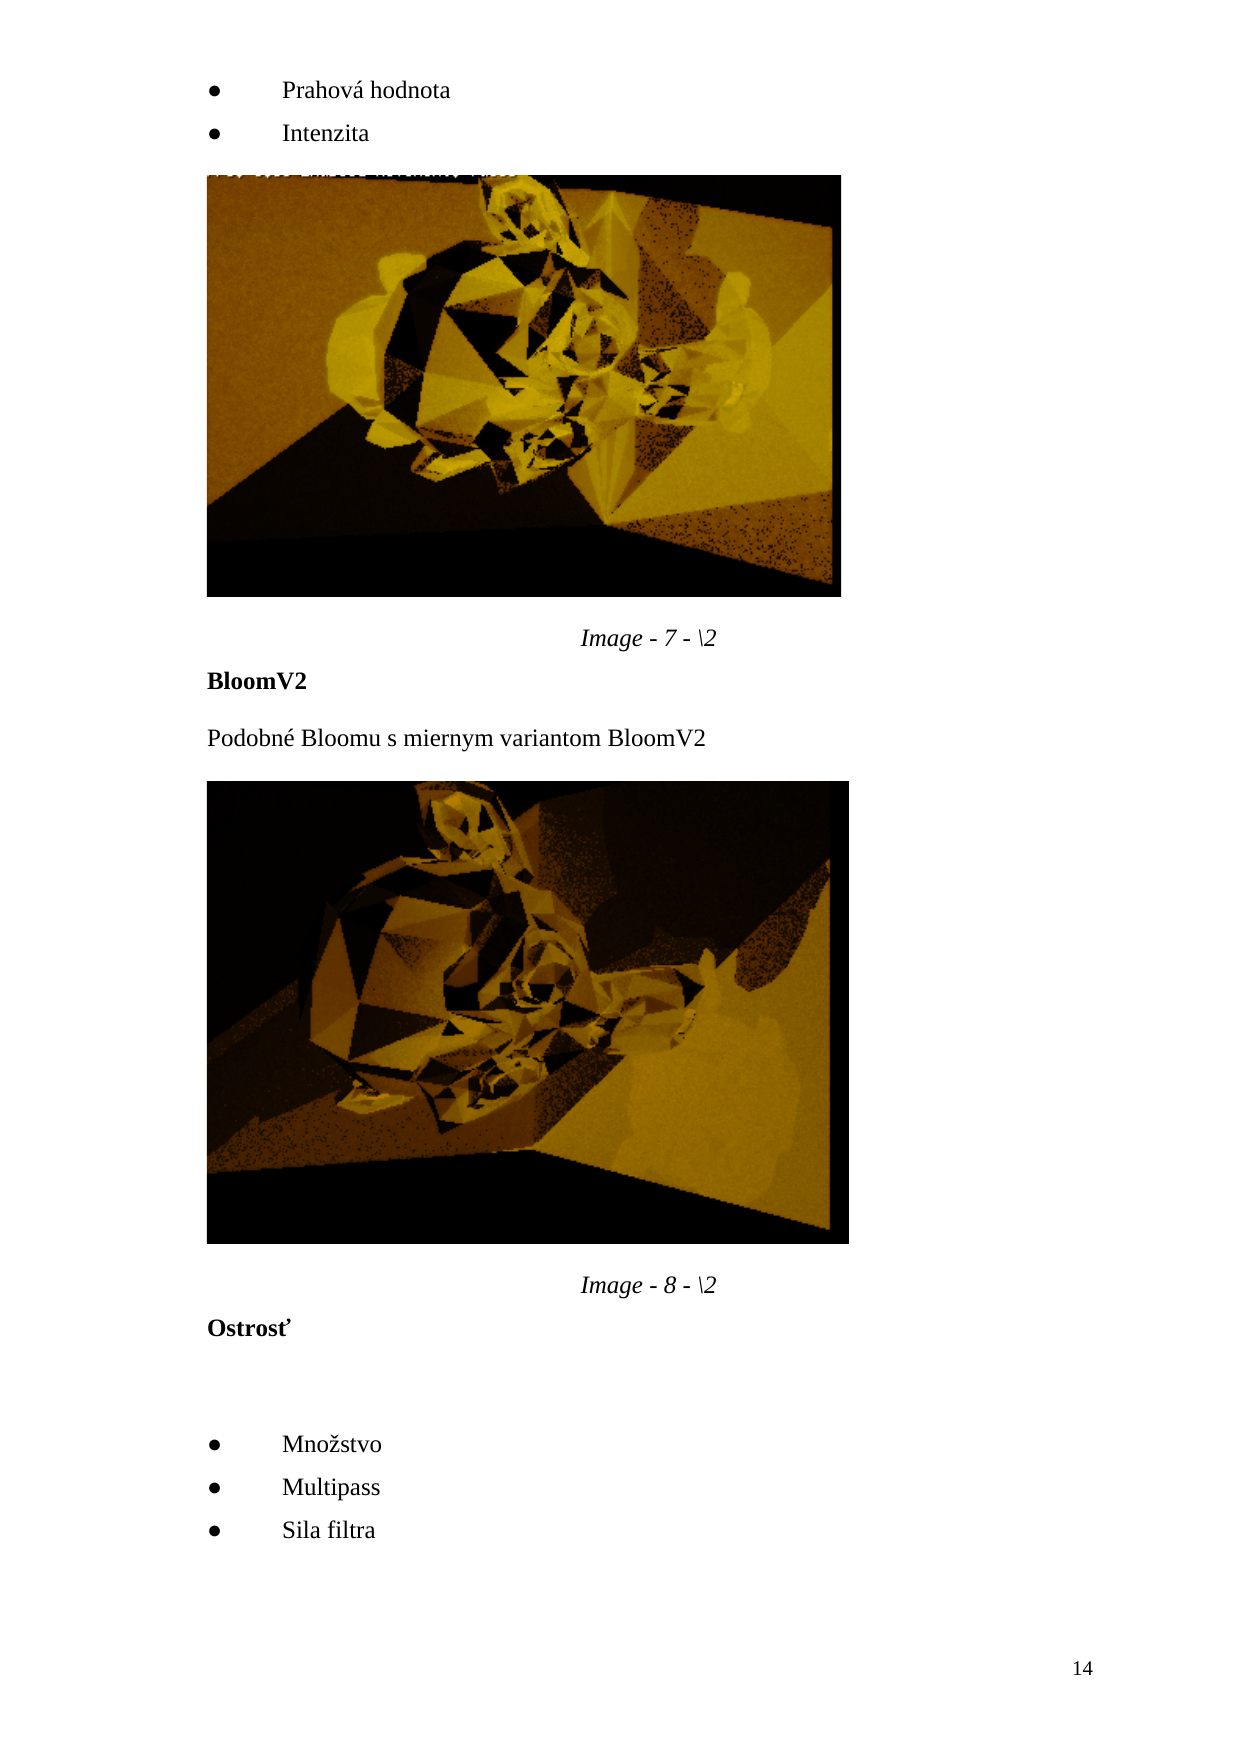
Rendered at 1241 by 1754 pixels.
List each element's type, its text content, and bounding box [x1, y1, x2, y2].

text BloomV2 [207, 666, 1092, 694]
list Multipass [207, 1472, 1092, 1501]
text Podobné Bloomu s miernym variantom BloomV2 [207, 723, 1092, 752]
text Image - 8 - \2 [207, 1270, 1092, 1299]
text Image - 7 - \2 [207, 623, 1092, 651]
list Množstvo [207, 1429, 1092, 1458]
picture [206, 175, 842, 597]
list Intenzita [207, 118, 1092, 147]
text Ostrosť [207, 1313, 1092, 1342]
list Prahová hodnota [207, 75, 1092, 104]
picture [206, 781, 849, 1244]
list Sila filtra [207, 1515, 1092, 1544]
